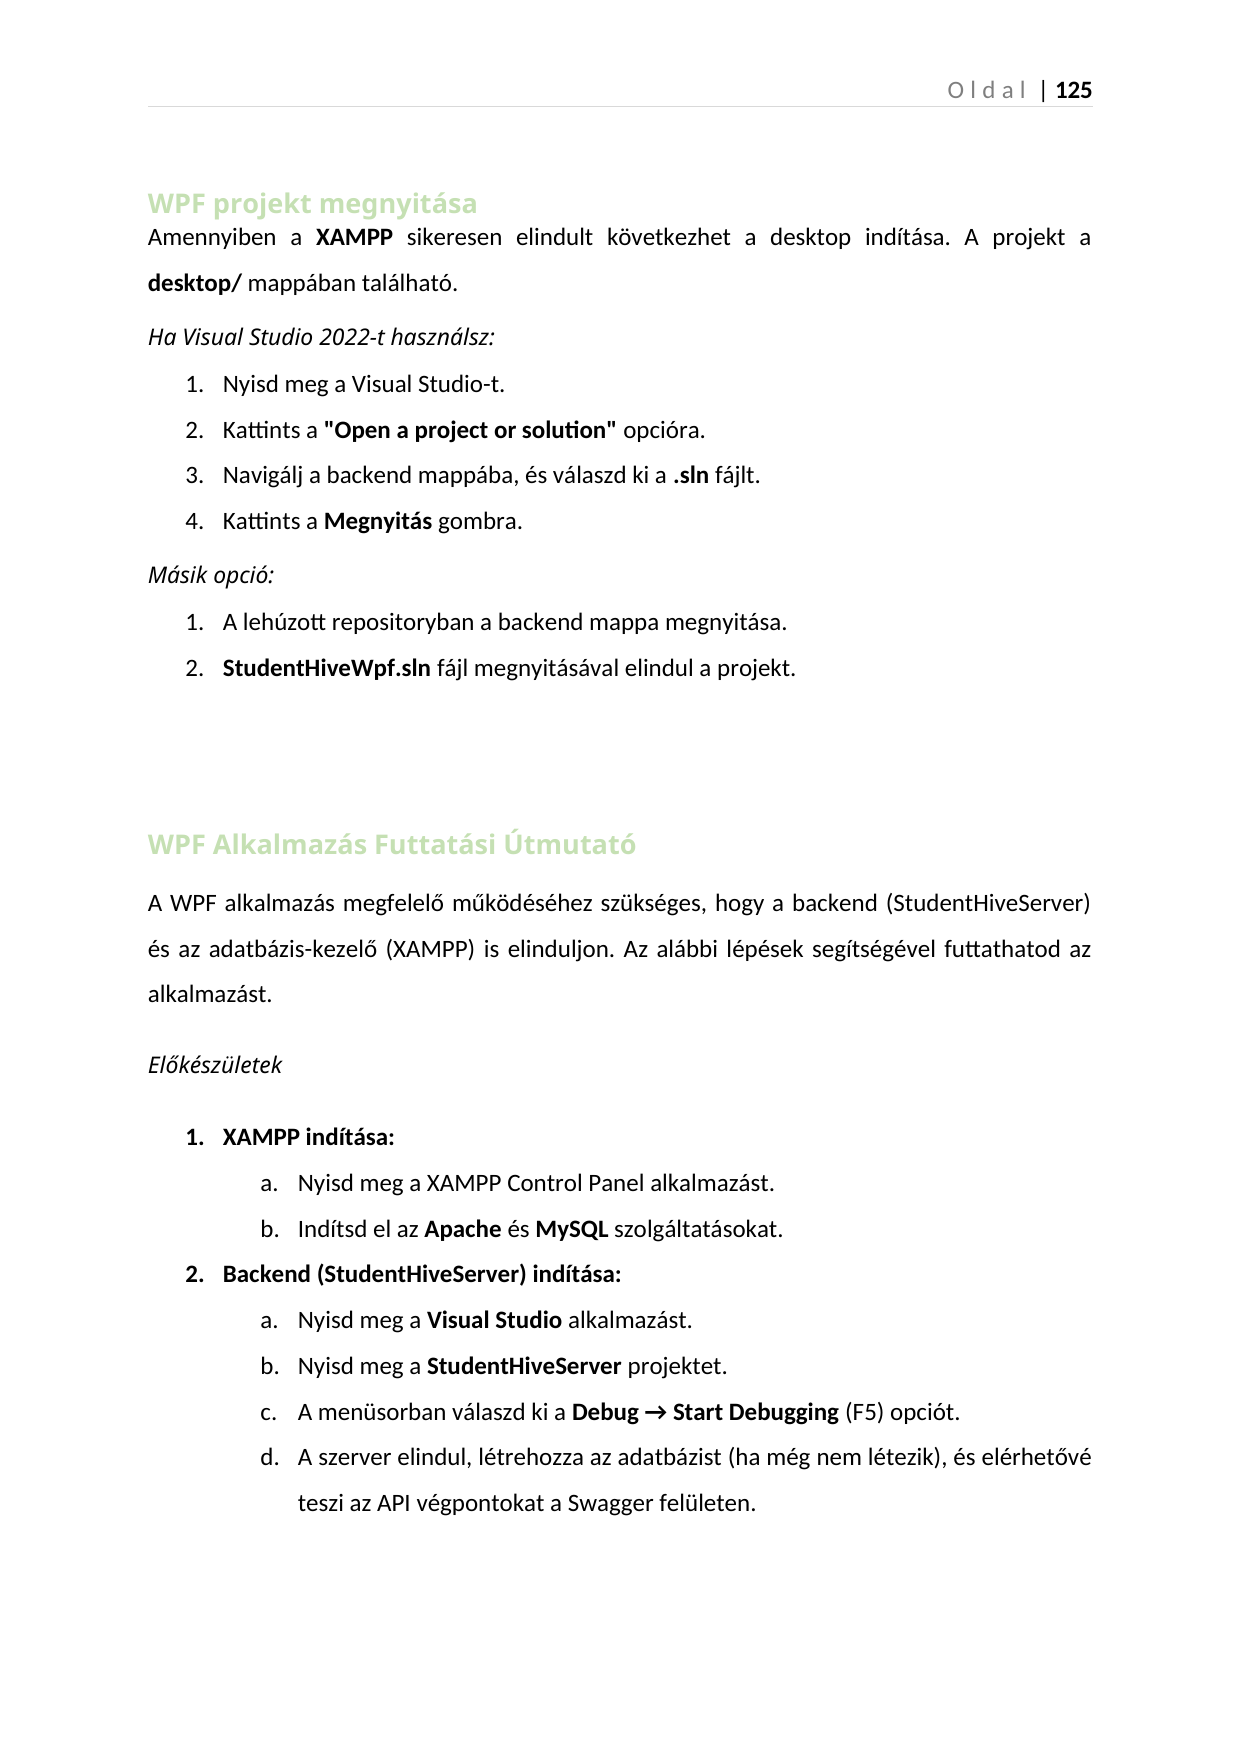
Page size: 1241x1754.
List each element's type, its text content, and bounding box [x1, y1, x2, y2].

list Kattints a "Open a project or solution" opcióra. [185, 414, 1093, 444]
subtitle Előkészületek [148, 1049, 1093, 1081]
list A lehúzott repositoryban a backend mappa megnyitása. [185, 606, 1093, 637]
list Navigálj a backend mappába, és válaszd ki a .sln fájlt. [185, 459, 1093, 490]
subtitle WPF Alkalmazás Futtatási Útmutató [148, 825, 1093, 862]
list Nyisd meg a XAMPP Control Panel alkalmazást. [260, 1167, 1093, 1197]
list Nyisd meg a Visual Studio alkalmazást. [260, 1304, 1093, 1335]
list StudentHiveWpf.sln fájl megnyitásával elindul a projekt. [185, 652, 1093, 682]
list XAMPP indítása: [185, 1121, 1093, 1152]
subtitle Ha Visual Studio 2022-t használsz: [148, 321, 1093, 352]
list A szerver elindul, létrehozza az adatbázist (ha még nem létezik), és elérhetővé teszi az API végpontokat a Swagger felületen. [260, 1441, 1093, 1518]
subtitle WPF projekt megnyitása [148, 148, 1093, 221]
list Kattints a Megnyitás gombra. [185, 505, 1093, 536]
subtitle Másik opció: [148, 559, 1093, 591]
list Nyisd meg a Visual Studio-t. [185, 368, 1093, 398]
text A WPF alkalmazás megfelelő működéséhez szükséges, hogy a backend (StudentHiveServer) és az adatbázis-kezelő (XAMPP) is elinduljon. Az alábbi lépések segítségével futtathatod az alkalmazást. [148, 887, 1093, 1009]
list Nyisd meg a StudentHiveServer projektet. [260, 1350, 1093, 1380]
list Indítsd el az Apache és MySQL szolgáltatásokat. [260, 1213, 1093, 1243]
list A menüsorban válaszd ki a Debug → Start Debugging (F5) opciót. [260, 1396, 1093, 1426]
list Backend (StudentHiveServer) indítása: [185, 1258, 1093, 1289]
text Amennyiben a XAMPP sikeresen elindult következhet a desktop indítása. A projekt a desktop/ mappában található. [148, 221, 1093, 298]
